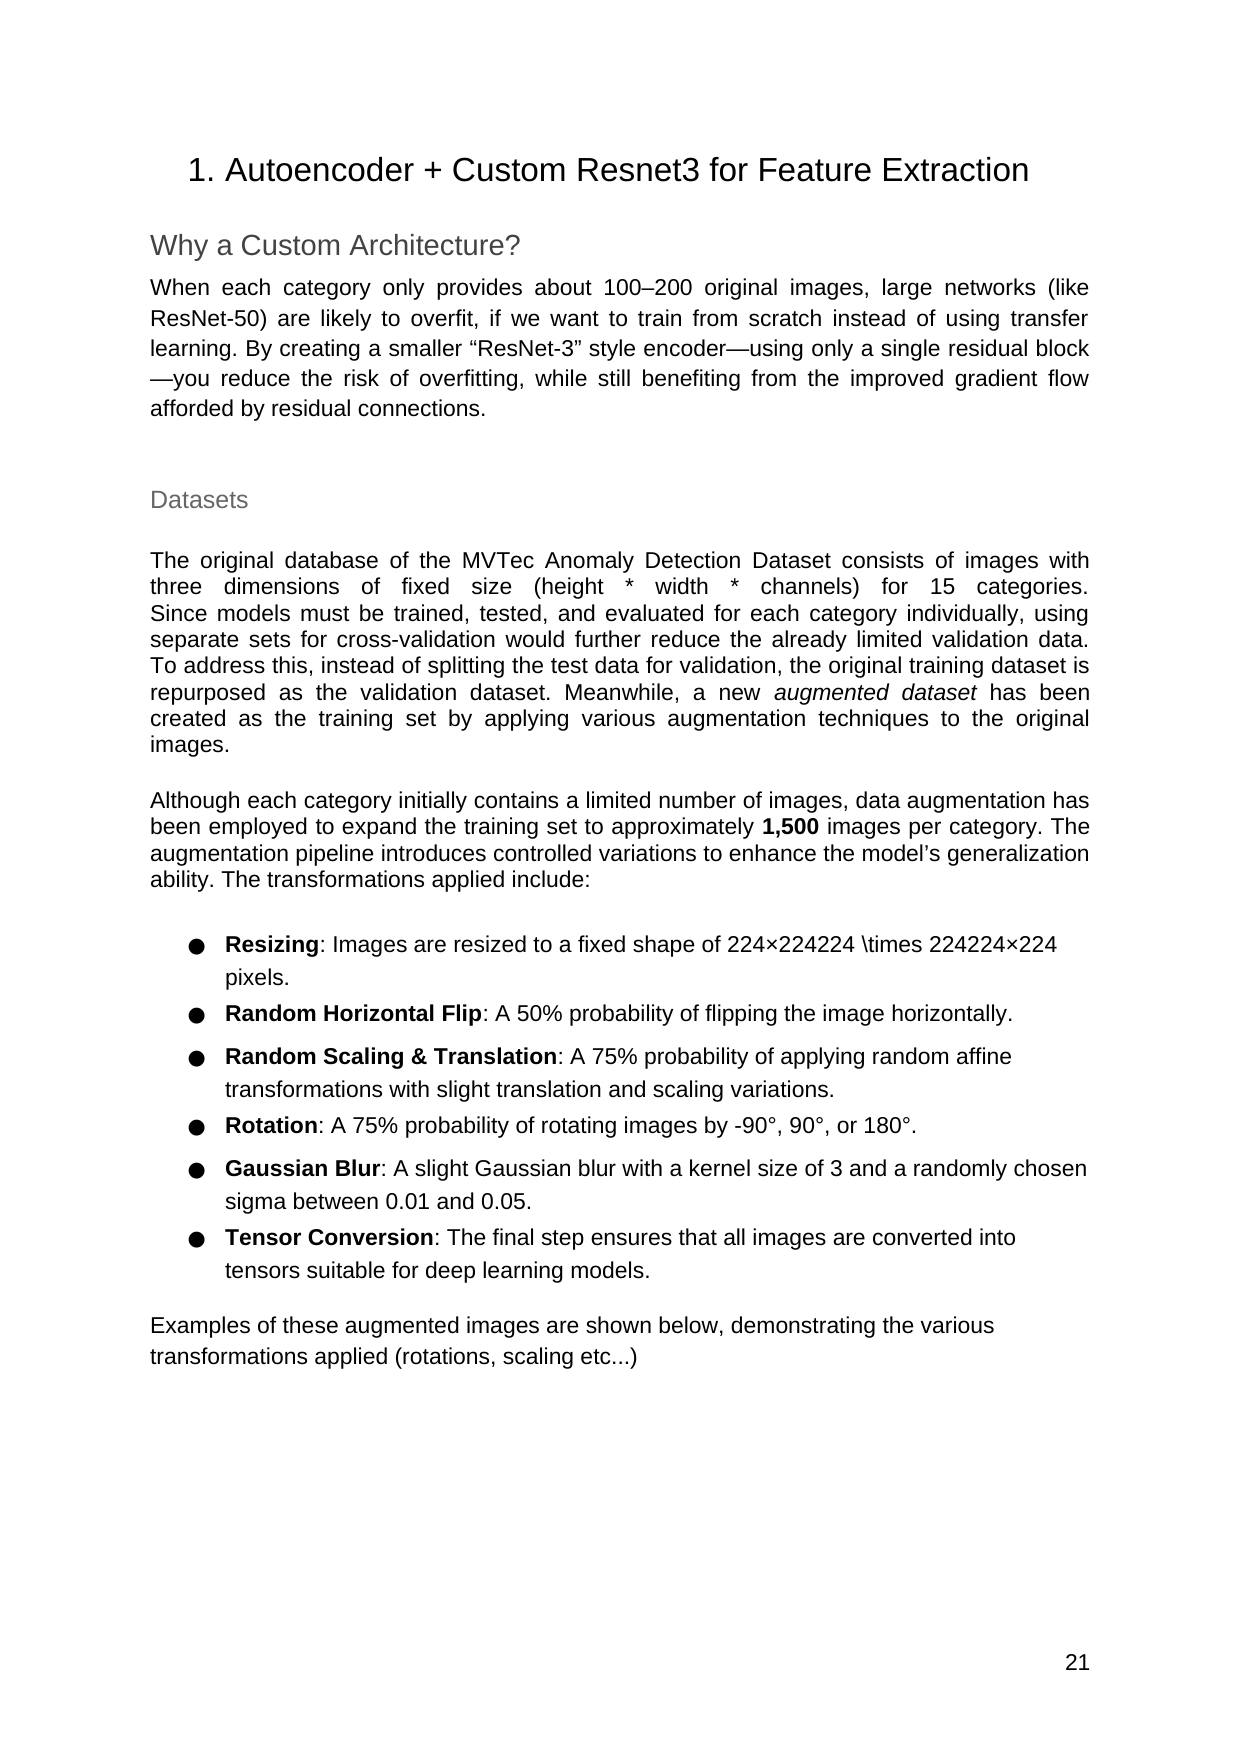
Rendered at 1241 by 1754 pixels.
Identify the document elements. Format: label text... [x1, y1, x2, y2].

subtitle Autoencoder + Custom Resnet3 for Feature Extraction [187, 150, 1090, 188]
list Tensor Conversion: The final step ensures that all images are converted into tensors suitable for deep learning models. [187, 1214, 1090, 1283]
list Gaussian Blur: A slight Gaussian blur with a kernel size of 3 and a randomly chosen sigma between 0.01 and 0.05. [187, 1145, 1090, 1214]
text Examples of these augmented images are shown below, demonstrating the various transformations applied (rotations, scaling etc...) [150, 1312, 1090, 1369]
list Resizing: Images are resized to a fixed shape of 224×224224 \times 224224×224 pixels. [187, 922, 1090, 991]
list Rotation: A 75% probability of rotating images by -90°, 90°, or 180°. [187, 1102, 1090, 1145]
text The original database of the MVTec Anomaly Detection Dataset consists of images with three dimensions of fixed size (height * width * channels) for 15 categories. Since models must be trained, tested, and evaluated for each category individually, using separate sets for cross-validation would further reduce the already limited validation data. To address this, instead of splitting the test data for validation, the original training dataset is repurposed as the validation dataset. Meanwhile, a new augmented dataset has been created as the training set by applying various augmentation techniques to the original images. [150, 547, 1090, 758]
subtitle Why a Custom Architecture? [150, 227, 1090, 261]
text When each category only provides about 100–200 original images, large networks (like ResNet-50) are likely to overfit, if we want to train from scratch instead of using transfer learning. By creating a smaller “ResNet-3” style encoder—using only a single residual block—you reduce the risk of overfitting, while still benefiting from the improved gradient flow afforded by residual connections. [150, 274, 1090, 422]
text Although each category initially contains a limited number of images, data augmentation has been employed to expand the training set to approximately 1,500 images per category. The augmentation pipeline introduces controlled variations to enhance the model’s generalization ability. The transformations applied include: [150, 787, 1090, 892]
subtitle Datasets [150, 485, 1090, 513]
list Random Horizontal Flip: A 50% probability of flipping the image horizontally. [187, 991, 1090, 1033]
list Random Scaling & Translation: A 75% probability of applying random affine transformations with slight translation and scaling variations. [187, 1033, 1090, 1102]
